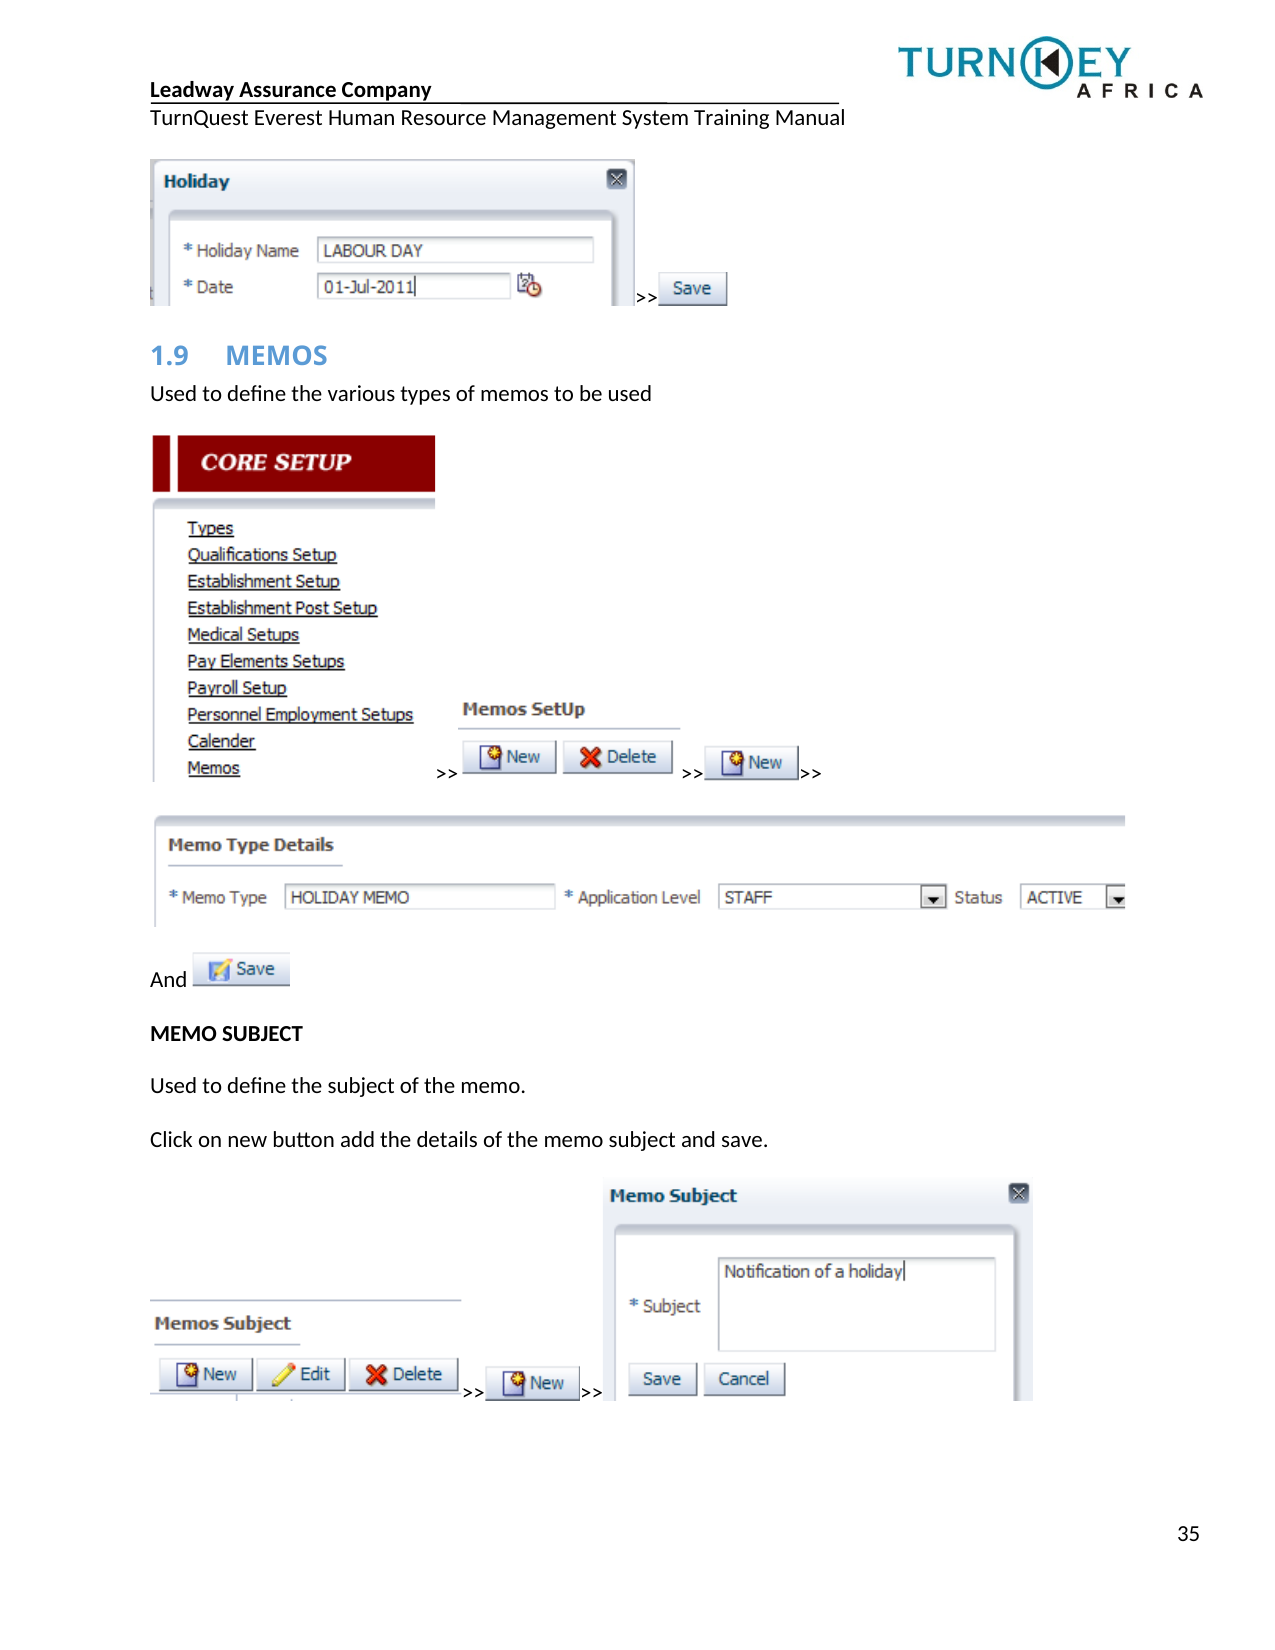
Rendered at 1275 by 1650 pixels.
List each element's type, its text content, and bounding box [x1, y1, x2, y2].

text Used to define the subject of the memo. [150, 1072, 1200, 1100]
picture [898, 36, 1203, 98]
picture [703, 743, 799, 782]
picture [150, 159, 635, 306]
text And [150, 952, 1200, 994]
picture [150, 812, 1125, 927]
subtitle 1.9 MEMOS [150, 336, 1200, 373]
text Used to define the various types of memos to be used [150, 379, 1200, 407]
text MEMO SUBJECT [150, 1019, 1200, 1047]
picture [484, 1360, 580, 1401]
picture [150, 1293, 462, 1401]
picture [458, 695, 681, 782]
text Click on new button add the details of the memo subject and save. [150, 1125, 1200, 1153]
picture [602, 1177, 1033, 1401]
picture [657, 272, 728, 306]
picture [150, 431, 436, 782]
picture [192, 951, 290, 988]
